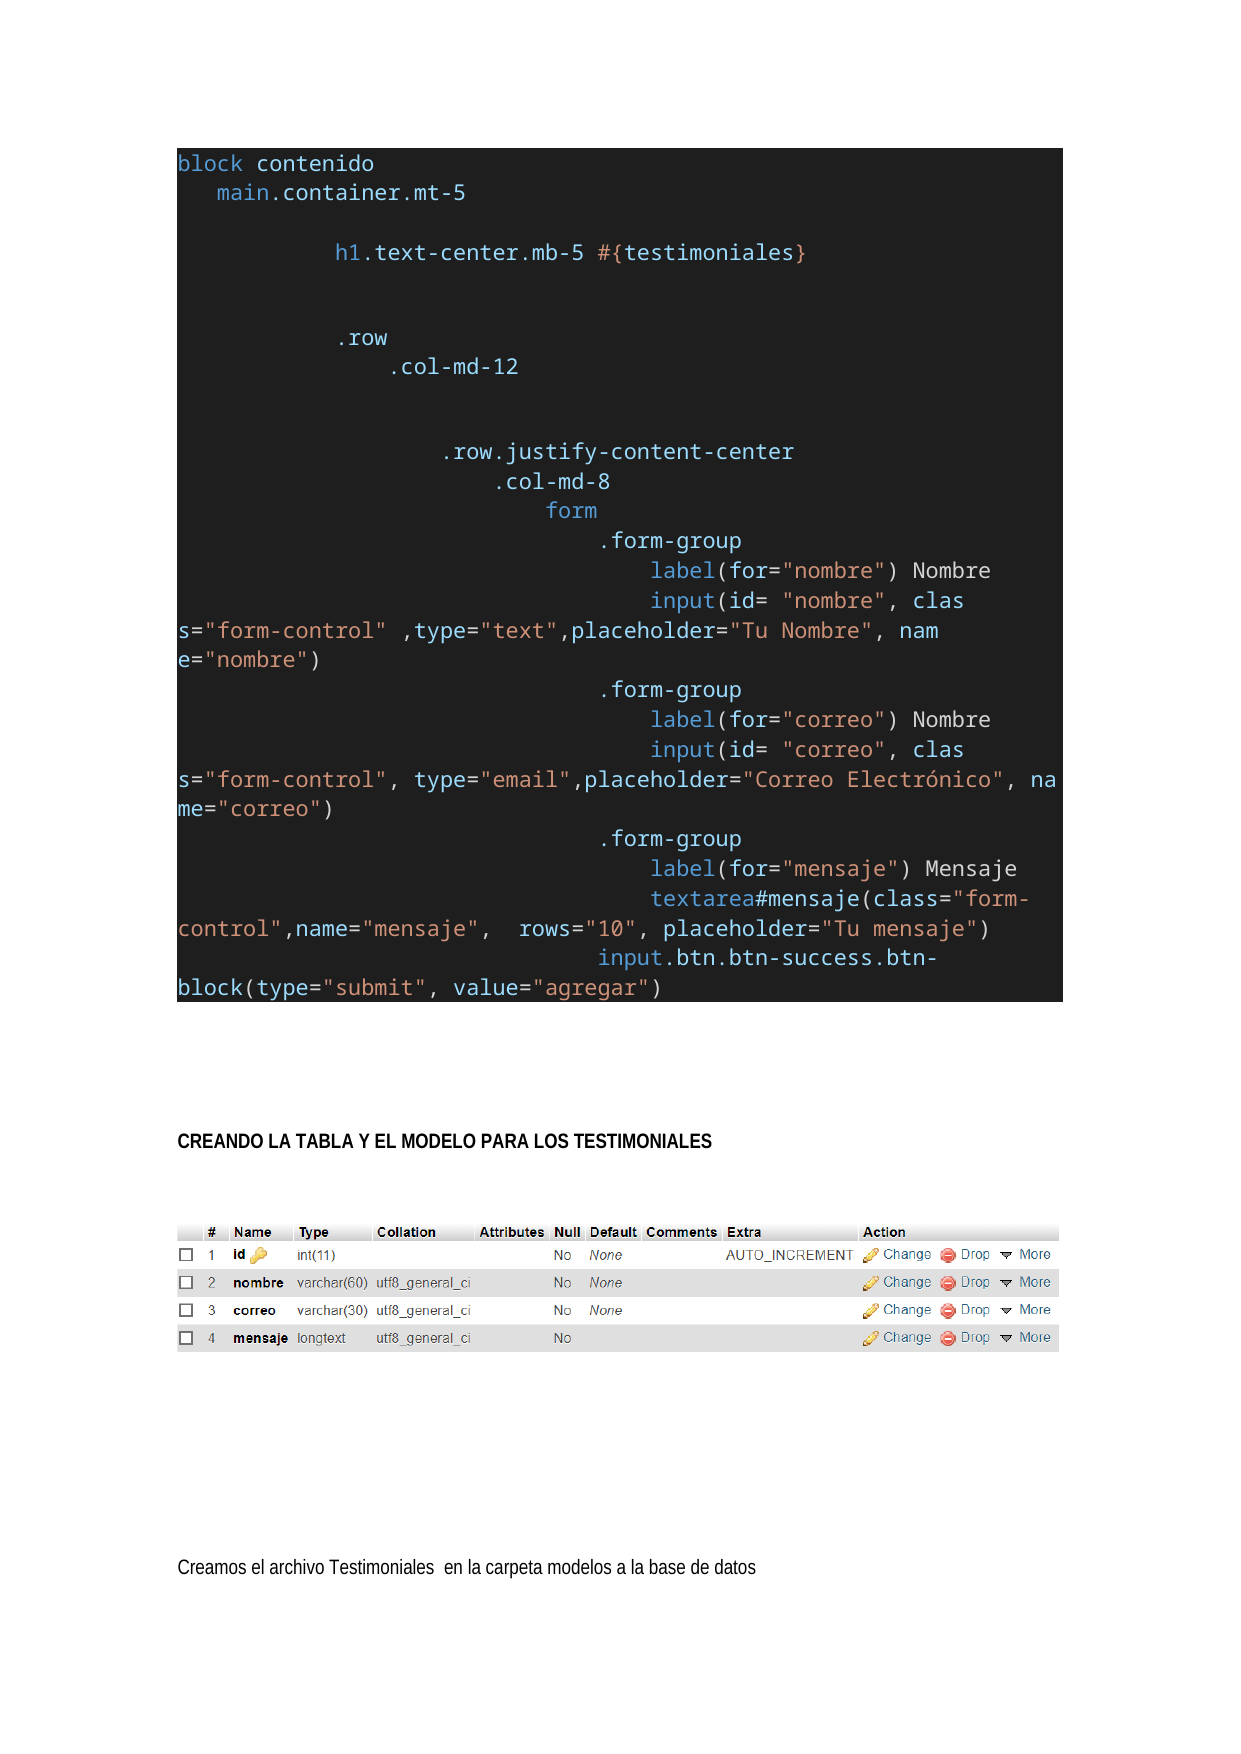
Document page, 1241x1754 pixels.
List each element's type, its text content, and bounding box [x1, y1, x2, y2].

text .row.justify-content-center [177, 436, 1063, 466]
text h1.text-center.mb-5 #{testimoniales} [177, 237, 1063, 267]
text label(for="correo") Nombre [177, 704, 1063, 734]
text .form-group [177, 674, 1063, 704]
text block contenido [177, 148, 1063, 177]
text label(for="mensaje") Mensaje [177, 853, 1063, 883]
text form [177, 496, 1063, 525]
text .form-group [177, 525, 1063, 555]
text main.container.mt-5 [177, 177, 1063, 207]
text .col-md-12 [177, 351, 1063, 381]
picture [177, 1214, 1072, 1366]
text .form-group [177, 823, 1063, 853]
text .col-md-8 [177, 466, 1063, 496]
text input(id= "correo", class="form-control", type="email",placeholder="Correo Electrónico", name="correo") [177, 734, 1063, 823]
text .row [177, 322, 1063, 351]
text Creamos el archivo Testimoniales en la carpeta modelos a la base de datos [177, 1555, 1063, 1579]
text input(id= "nombre", class="form-control" ,type="text",placeholder="Tu Nombre", name="nombre") [177, 585, 1063, 674]
text CREANDO LA TABLA Y EL MODELO PARA LOS TESTIMONIALES [177, 1129, 1063, 1153]
text label(for="nombre") Nombre [177, 555, 1063, 585]
text textarea#mensaje(class="form-control",name="mensaje", rows="10", placeholder="Tu mensaje") [177, 883, 1063, 942]
text input.btn.btn-success.btn-block(type="submit", value="agregar") [177, 942, 1063, 1002]
